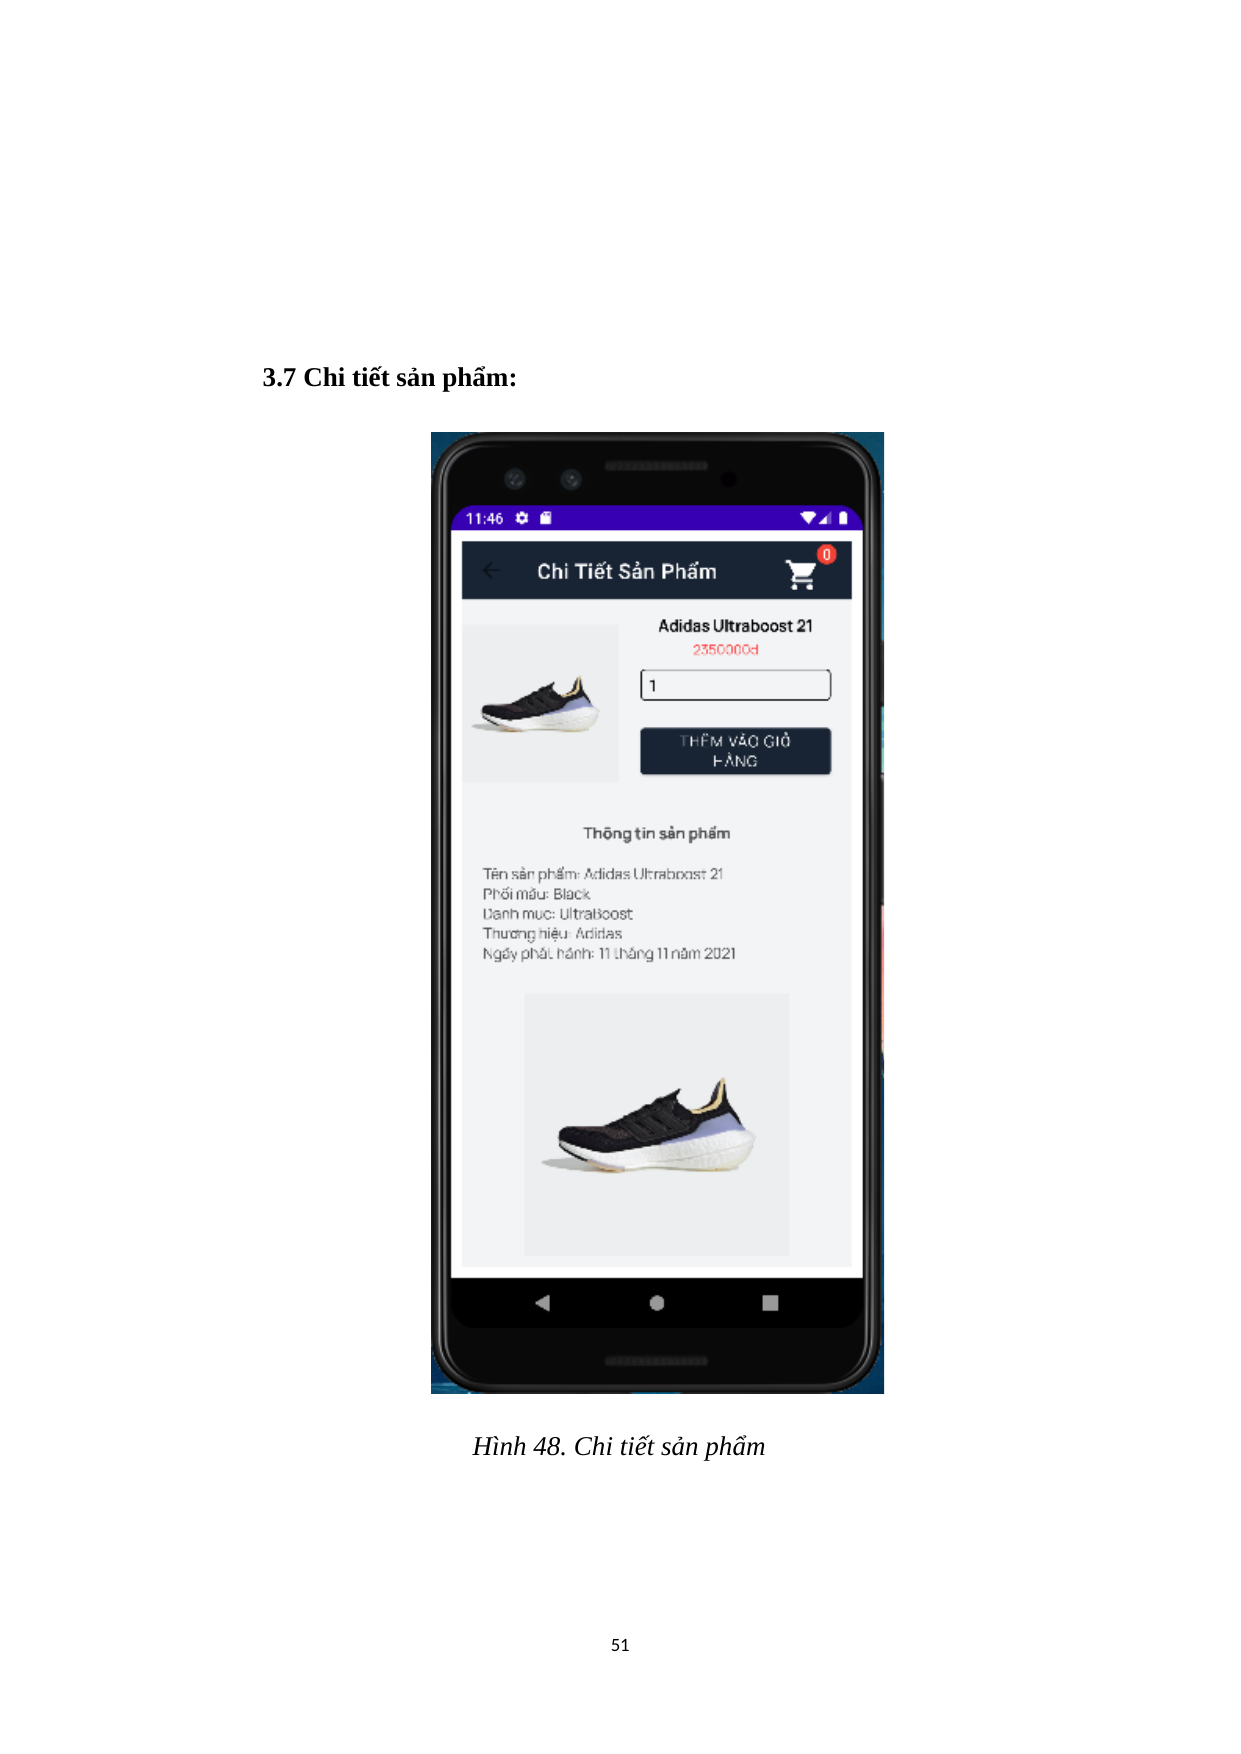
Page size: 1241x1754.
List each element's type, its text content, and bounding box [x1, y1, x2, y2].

list Chi tiết sản phẩm: [262, 361, 1053, 392]
text Hình 48. Chi tiết sản phẩm [187, 1430, 1053, 1462]
picture [431, 432, 885, 1394]
